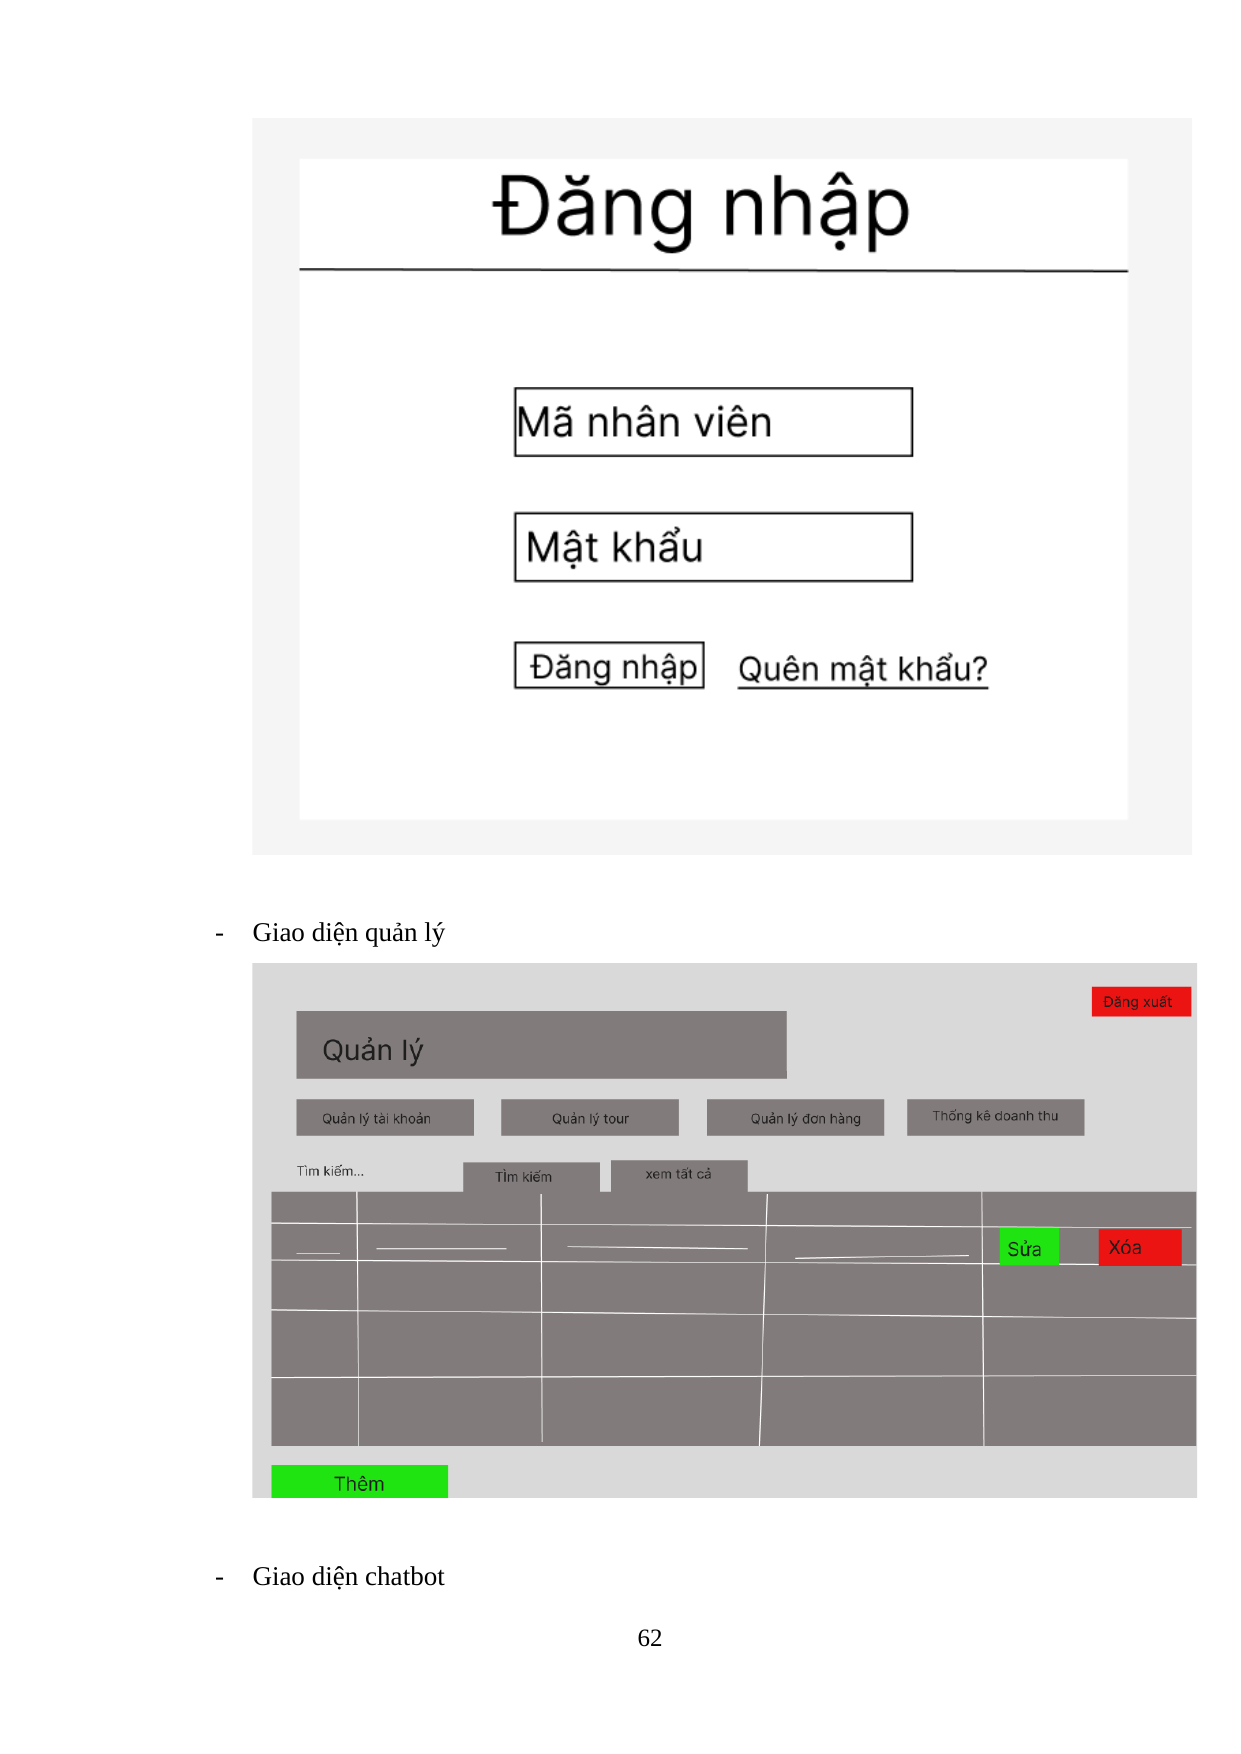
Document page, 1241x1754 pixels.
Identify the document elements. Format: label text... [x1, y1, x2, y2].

list Giao diện quản lý [215, 917, 1122, 948]
picture [252, 963, 1198, 1498]
list Giao diện chatbot [215, 1560, 1122, 1591]
picture [252, 118, 1193, 855]
